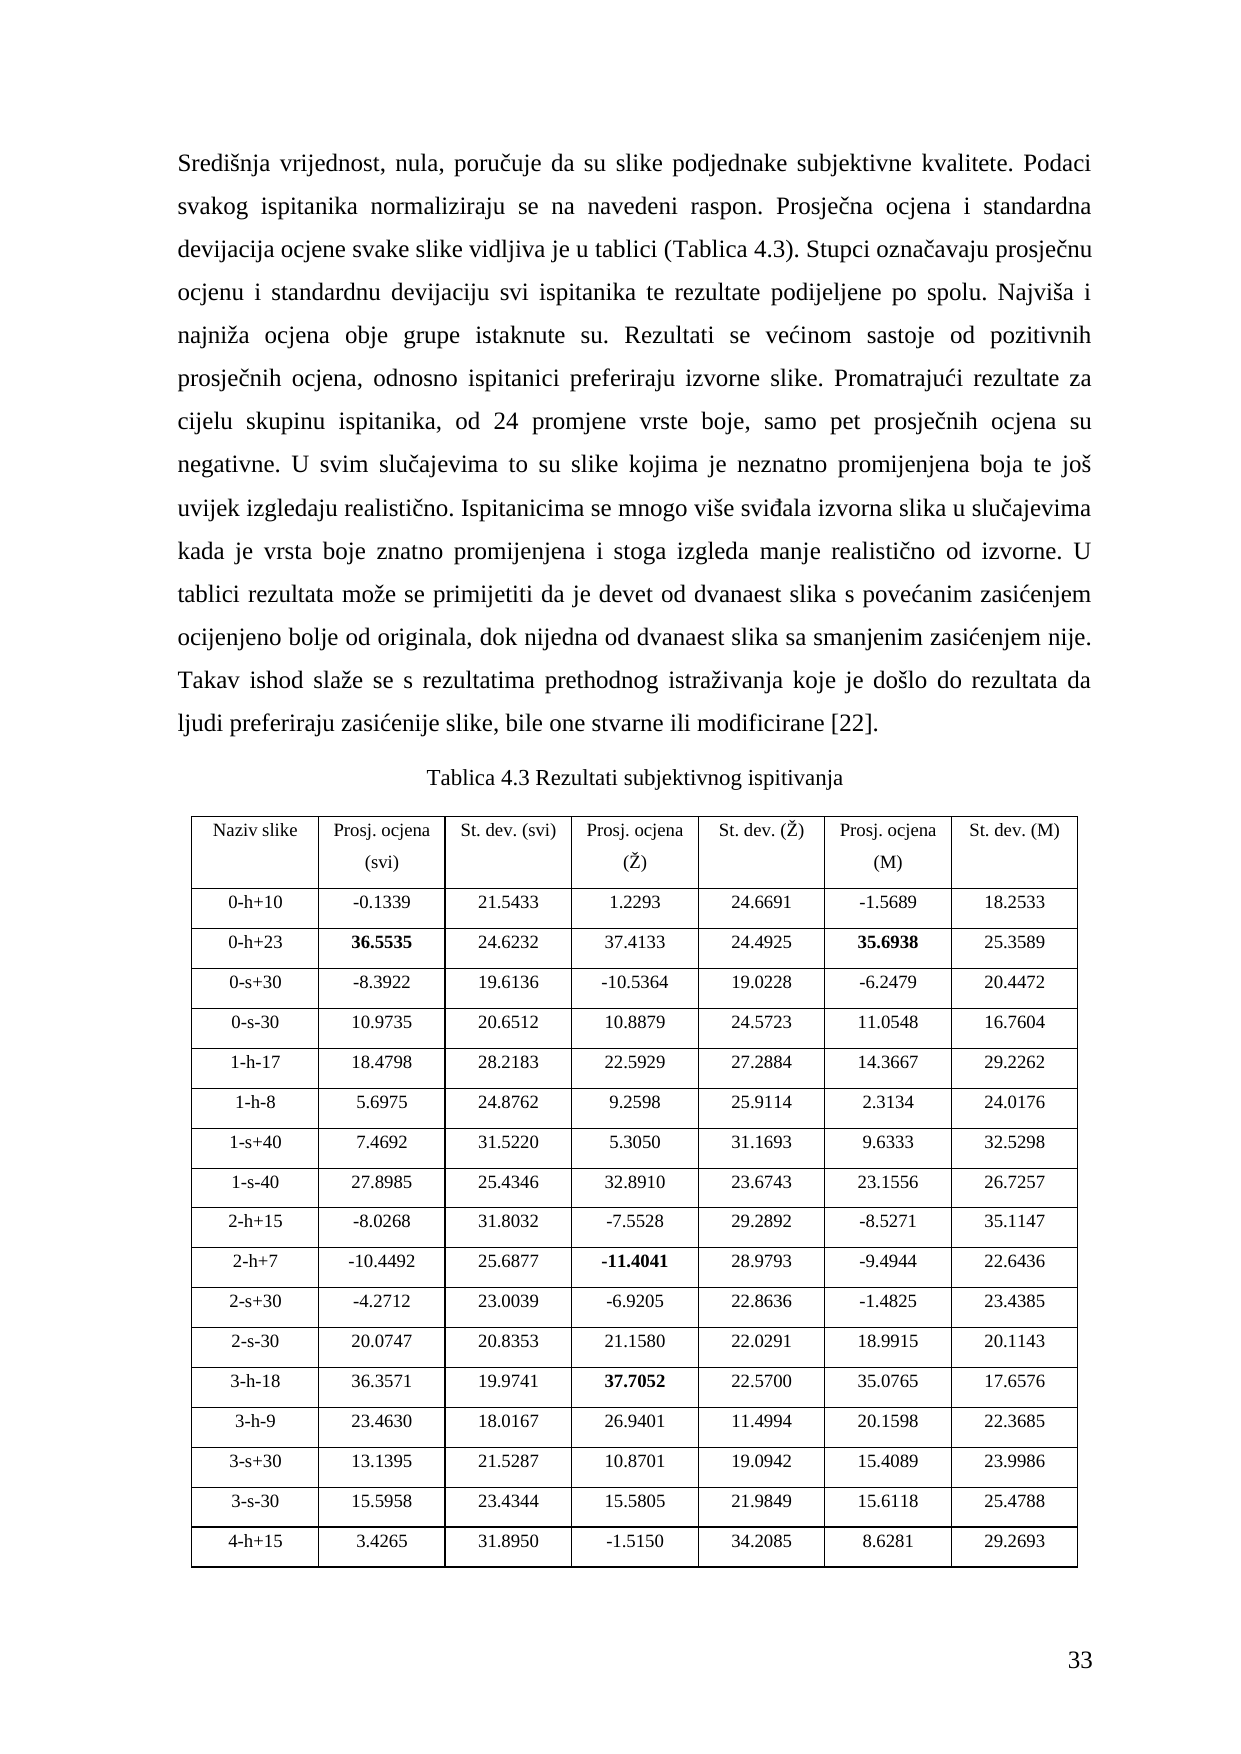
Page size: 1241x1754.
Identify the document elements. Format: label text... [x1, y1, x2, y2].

table_cell -10.5364 [572, 969, 698, 1008]
table_cell 31.5220 [446, 1129, 571, 1167]
table_cell 32.8910 [572, 1169, 698, 1207]
table_cell -1.5150 [572, 1528, 698, 1566]
table_cell 0-h+23 [192, 929, 318, 968]
table_cell 24.0176 [952, 1089, 1077, 1127]
table_cell 3.4265 [319, 1528, 444, 1566]
table_cell -4.2712 [319, 1288, 444, 1327]
table_cell 15.6118 [825, 1488, 951, 1526]
table_cell 16.7604 [952, 1009, 1077, 1048]
table_cell 1-h-17 [192, 1049, 318, 1088]
table_cell 10.8701 [572, 1448, 698, 1487]
table_cell -8.5271 [825, 1208, 951, 1247]
table_cell -6.2479 [825, 969, 951, 1008]
table_cell -10.4492 [319, 1248, 444, 1287]
table_cell 31.8950 [446, 1528, 571, 1566]
table_cell 24.6232 [446, 929, 571, 968]
table_cell 1-s+40 [192, 1129, 318, 1167]
table_cell 24.4925 [699, 929, 824, 968]
table_cell 22.5929 [572, 1049, 698, 1088]
table_cell 29.2892 [699, 1208, 824, 1247]
table_cell 25.6877 [446, 1248, 571, 1287]
table_header Naziv slike [192, 817, 318, 888]
table_cell 20.1598 [825, 1408, 951, 1447]
table_cell 0-s+30 [192, 969, 318, 1008]
table_header St. dev. (Ž) [699, 817, 824, 888]
table_cell 22.0291 [699, 1328, 824, 1367]
table_cell 25.9114 [699, 1089, 824, 1127]
table_cell 17.6576 [952, 1368, 1077, 1407]
table_cell 18.0167 [446, 1408, 571, 1447]
table_cell 2-h+15 [192, 1208, 318, 1247]
table_header St. dev. (M) [952, 817, 1077, 888]
table_cell 23.9986 [952, 1448, 1077, 1487]
table_cell 26.7257 [952, 1169, 1077, 1207]
table_cell 23.1556 [825, 1169, 951, 1207]
table_cell 37.7052 [572, 1368, 698, 1407]
table_cell 0-s-30 [192, 1009, 318, 1048]
table_cell -8.0268 [319, 1208, 444, 1247]
table_cell 11.0548 [825, 1009, 951, 1048]
table_cell 1-h-8 [192, 1089, 318, 1127]
table_cell 22.8636 [699, 1288, 824, 1327]
table_cell 19.0942 [699, 1448, 824, 1487]
table_cell 24.6691 [699, 889, 824, 928]
table_cell 35.0765 [825, 1368, 951, 1407]
table_cell 22.3685 [952, 1408, 1077, 1447]
table_cell 22.6436 [952, 1248, 1077, 1287]
table_cell 27.2884 [699, 1049, 824, 1088]
table_cell -0.1339 [319, 889, 444, 928]
table_cell 9.2598 [572, 1089, 698, 1127]
table_cell 32.5298 [952, 1129, 1077, 1167]
table_cell 20.4472 [952, 969, 1077, 1008]
table_cell 20.0747 [319, 1328, 444, 1367]
table_cell 25.3589 [952, 929, 1077, 968]
table_cell -6.9205 [572, 1288, 698, 1327]
table_cell -9.4944 [825, 1248, 951, 1287]
table_cell 8.6281 [825, 1528, 951, 1566]
table_header Prosj. ocjena (Ž) [572, 817, 698, 888]
table_cell 4-h+15 [192, 1528, 318, 1566]
table_header Prosj. ocjena (svi) [319, 817, 444, 888]
table_cell 34.2085 [699, 1528, 824, 1566]
table_cell 23.4630 [319, 1408, 444, 1447]
table_cell 28.9793 [699, 1248, 824, 1287]
table_cell 23.4344 [446, 1488, 571, 1526]
table_cell 23.0039 [446, 1288, 571, 1327]
table_cell 3-s-30 [192, 1488, 318, 1526]
table_cell 35.1147 [952, 1208, 1077, 1247]
table_cell 22.5700 [699, 1368, 824, 1407]
table_cell 23.4385 [952, 1288, 1077, 1327]
table_cell 19.9741 [446, 1368, 571, 1407]
table_cell 26.9401 [572, 1408, 698, 1447]
table_cell 24.8762 [446, 1089, 571, 1127]
table_cell 23.6743 [699, 1169, 824, 1207]
table_cell 0-h+10 [192, 889, 318, 928]
table_cell 31.8032 [446, 1208, 571, 1247]
table_cell 2-s-30 [192, 1328, 318, 1367]
table_cell -7.5528 [572, 1208, 698, 1247]
table_cell 36.3571 [319, 1368, 444, 1407]
table_cell 27.8985 [319, 1169, 444, 1207]
table_cell 19.6136 [446, 969, 571, 1008]
table_cell 21.9849 [699, 1488, 824, 1526]
table_cell 31.1693 [699, 1129, 824, 1167]
table_cell 3-s+30 [192, 1448, 318, 1487]
table_cell 13.1395 [319, 1448, 444, 1487]
table_cell 36.5535 [319, 929, 444, 968]
table_cell 24.5723 [699, 1009, 824, 1048]
table_cell 7.4692 [319, 1129, 444, 1167]
table_cell 18.4798 [319, 1049, 444, 1088]
table_cell 10.9735 [319, 1009, 444, 1048]
table_cell 29.2262 [952, 1049, 1077, 1088]
table_cell 15.5958 [319, 1488, 444, 1526]
table_cell -1.4825 [825, 1288, 951, 1327]
table_cell 14.3667 [825, 1049, 951, 1088]
table_cell 1-s-40 [192, 1169, 318, 1207]
table_cell 29.2693 [952, 1528, 1077, 1566]
table_cell 21.5287 [446, 1448, 571, 1487]
table_cell 2-s+30 [192, 1288, 318, 1327]
table_header Prosj. ocjena (M) [825, 817, 951, 888]
table_cell 25.4346 [446, 1169, 571, 1207]
table_cell 18.2533 [952, 889, 1077, 928]
table_cell -8.3922 [319, 969, 444, 1008]
table_cell 5.6975 [319, 1089, 444, 1127]
table_cell 18.9915 [825, 1328, 951, 1367]
table_cell 15.5805 [572, 1488, 698, 1526]
table_cell 28.2183 [446, 1049, 571, 1088]
table_cell 3-h-9 [192, 1408, 318, 1447]
table_cell 5.3050 [572, 1129, 698, 1167]
table_cell -1.5689 [825, 889, 951, 928]
table_cell 37.4133 [572, 929, 698, 968]
table_cell 21.1580 [572, 1328, 698, 1367]
table_cell 3-h-18 [192, 1368, 318, 1407]
table_cell 20.8353 [446, 1328, 571, 1367]
table_cell -11.4041 [572, 1248, 698, 1287]
table_cell 21.5433 [446, 889, 571, 928]
table_cell 11.4994 [699, 1408, 824, 1447]
table_cell 9.6333 [825, 1129, 951, 1167]
table_cell 19.0228 [699, 969, 824, 1008]
table_cell 2-h+7 [192, 1248, 318, 1287]
table_header St. dev. (svi) [446, 817, 571, 888]
table_cell 20.6512 [446, 1009, 571, 1048]
table_cell 20.1143 [952, 1328, 1077, 1367]
table_cell 1.2293 [572, 889, 698, 928]
table_cell 25.4788 [952, 1488, 1077, 1526]
table_cell 10.8879 [572, 1009, 698, 1048]
table_cell 2.3134 [825, 1089, 951, 1127]
table_cell 15.4089 [825, 1448, 951, 1487]
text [177, 148, 1092, 737]
table_cell 35.6938 [825, 929, 951, 968]
